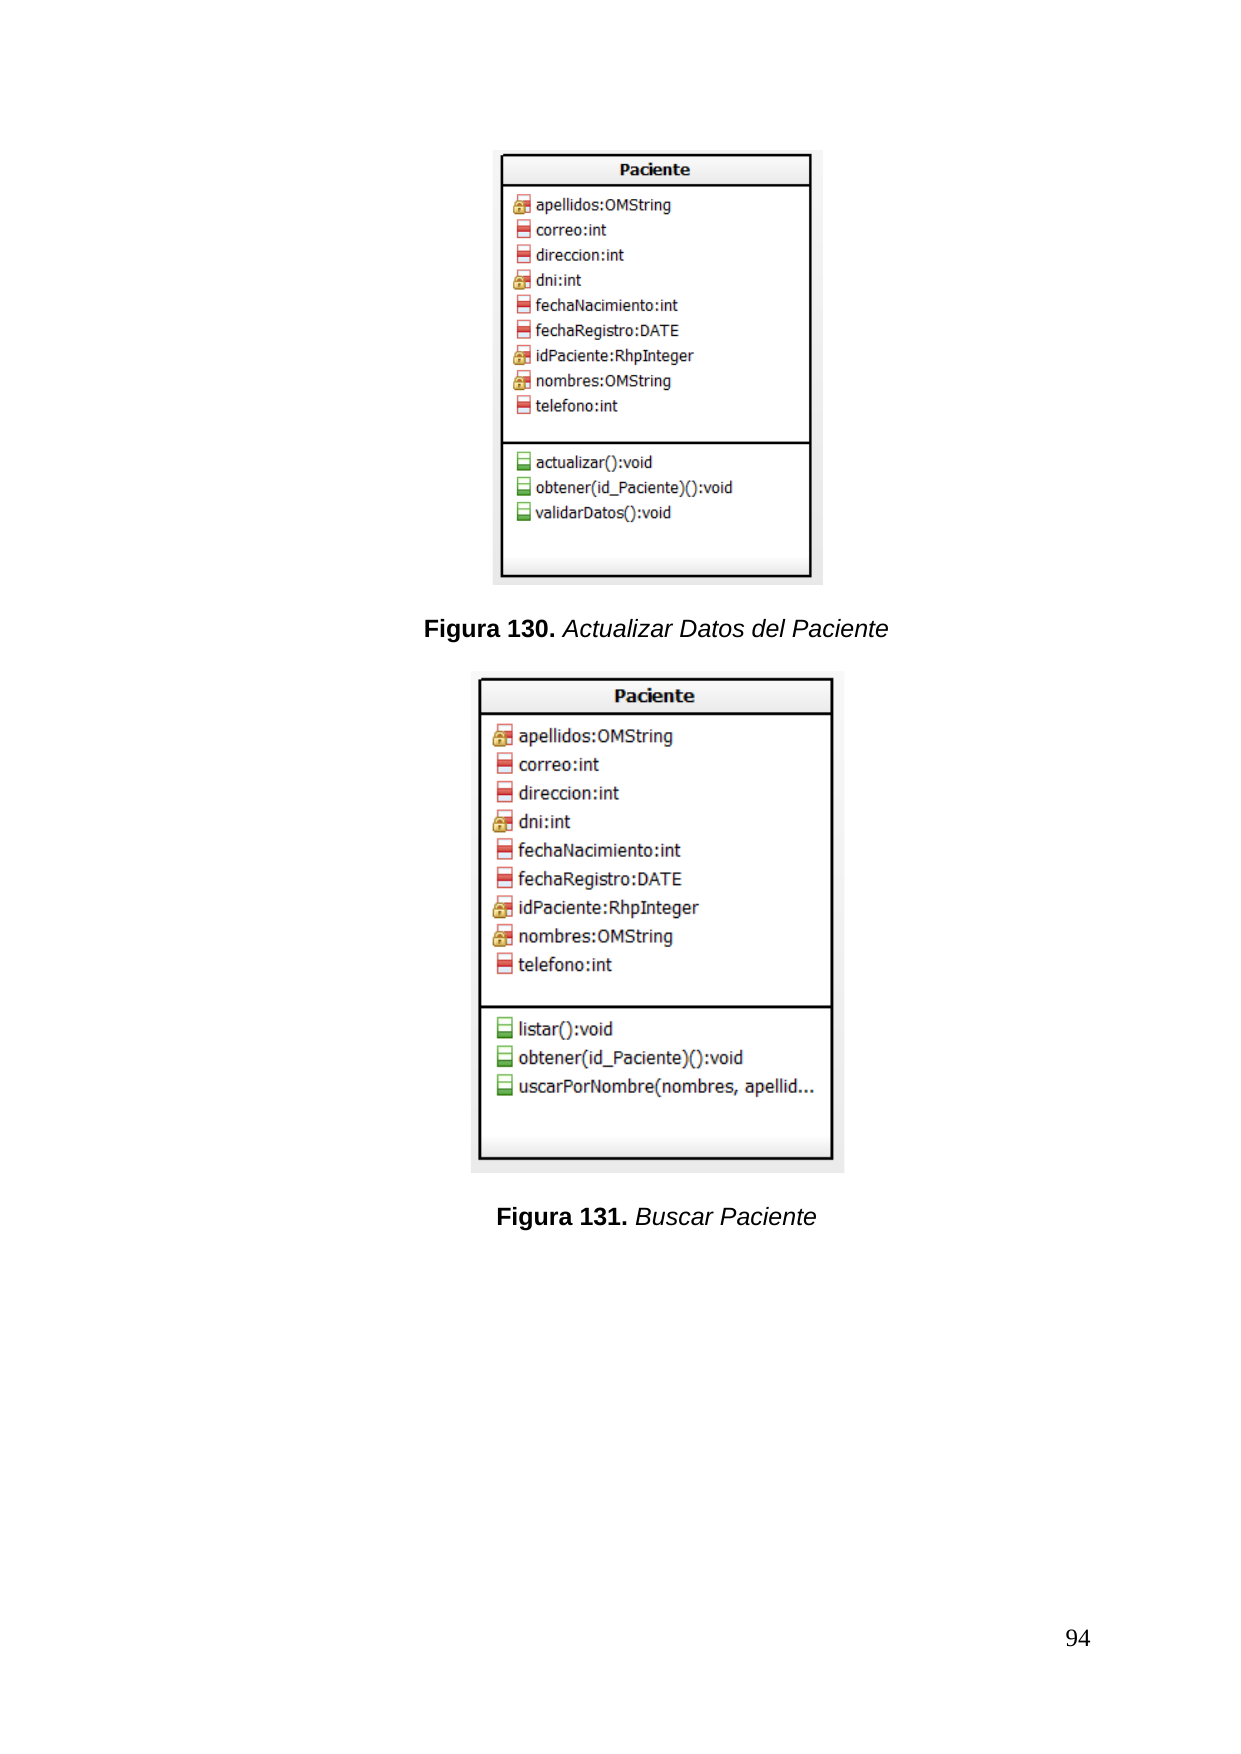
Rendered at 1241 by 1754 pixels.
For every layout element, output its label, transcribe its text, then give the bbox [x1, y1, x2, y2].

picture [492, 150, 823, 585]
text Figura 130. Actualizar Datos del Paciente [150, 614, 1090, 642]
picture [470, 671, 845, 1173]
text Figura 131. Buscar Paciente [150, 1202, 1090, 1230]
